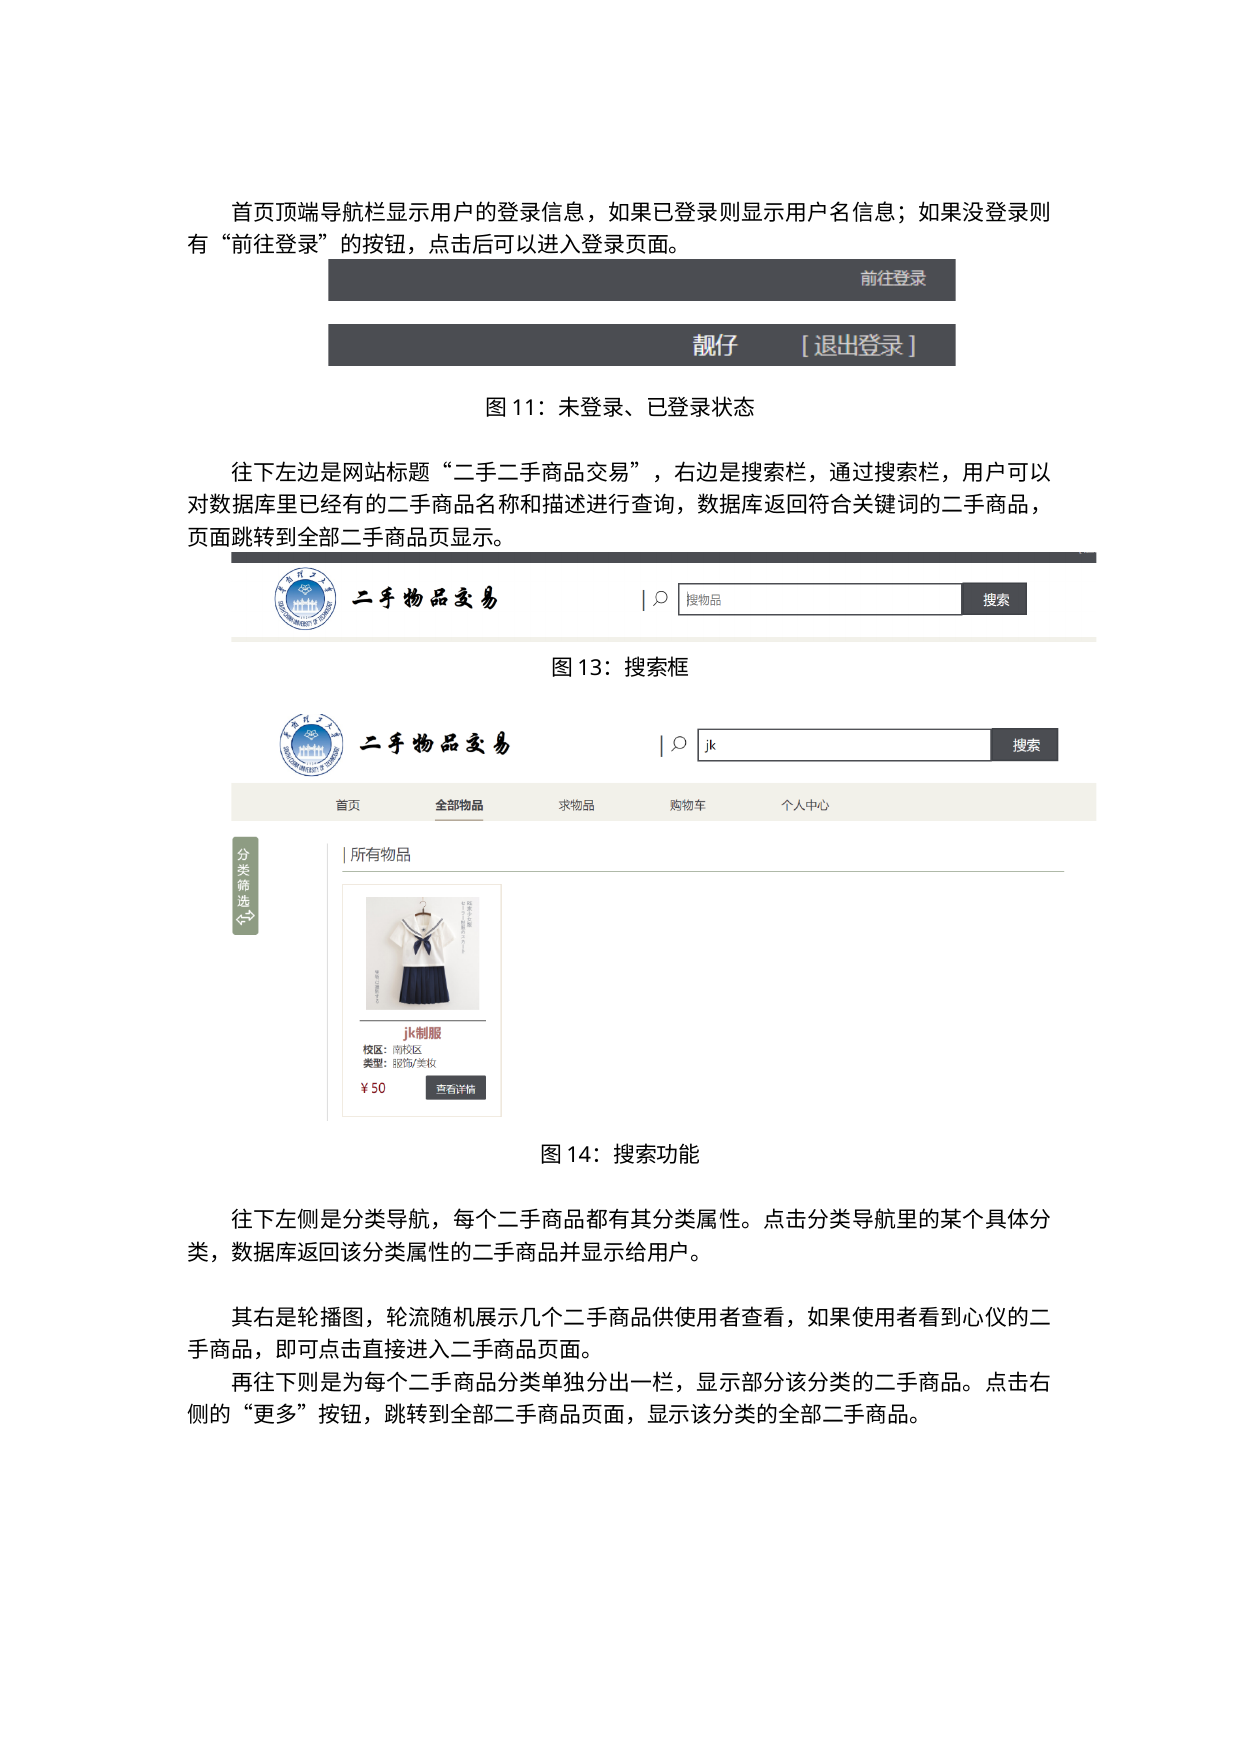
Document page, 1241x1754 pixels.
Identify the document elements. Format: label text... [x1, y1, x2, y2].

text 图13：搜索框 [187, 649, 1053, 682]
text 图11：未登录、已登录状态 [187, 389, 1053, 422]
text 往下左侧是分类导航，每个二手商品都有其分类属性。点击分类导航里的某个具体分类，数据库返回该分类属性的二手商品并显示给用户。 [187, 1202, 1053, 1267]
text 图14：搜索功能 [187, 1137, 1053, 1169]
text 首页顶端导航栏显示用户的登录信息，如果已登录则显示用户名信息；如果没登录则有“前往登录”的按钮，点击后可以进入登录页面。 [187, 194, 1053, 259]
picture [231, 714, 1097, 1121]
picture [328, 259, 956, 301]
picture [328, 324, 956, 366]
picture [231, 552, 1097, 642]
text 往下左边是网站标题“二手二手商品交易”，右边是搜索栏，通过搜索栏，用户可以对数据库里已经有的二手商品名称和描述进行查询，数据库返回符合关键词的二手商品，页面跳转到全部二手商品页显示。 [187, 454, 1053, 552]
text 再往下则是为每个二手商品分类单独分出一栏，显示部分该分类的二手商品。点击右侧的“更多”按钮，跳转到全部二手商品页面，显示该分类的全部二手商品。 [187, 1364, 1053, 1429]
text 其右是轮播图，轮流随机展示几个二手商品供使用者查看，如果使用者看到心仪的二手商品，即可点击直接进入二手商品页面。 [187, 1299, 1053, 1364]
